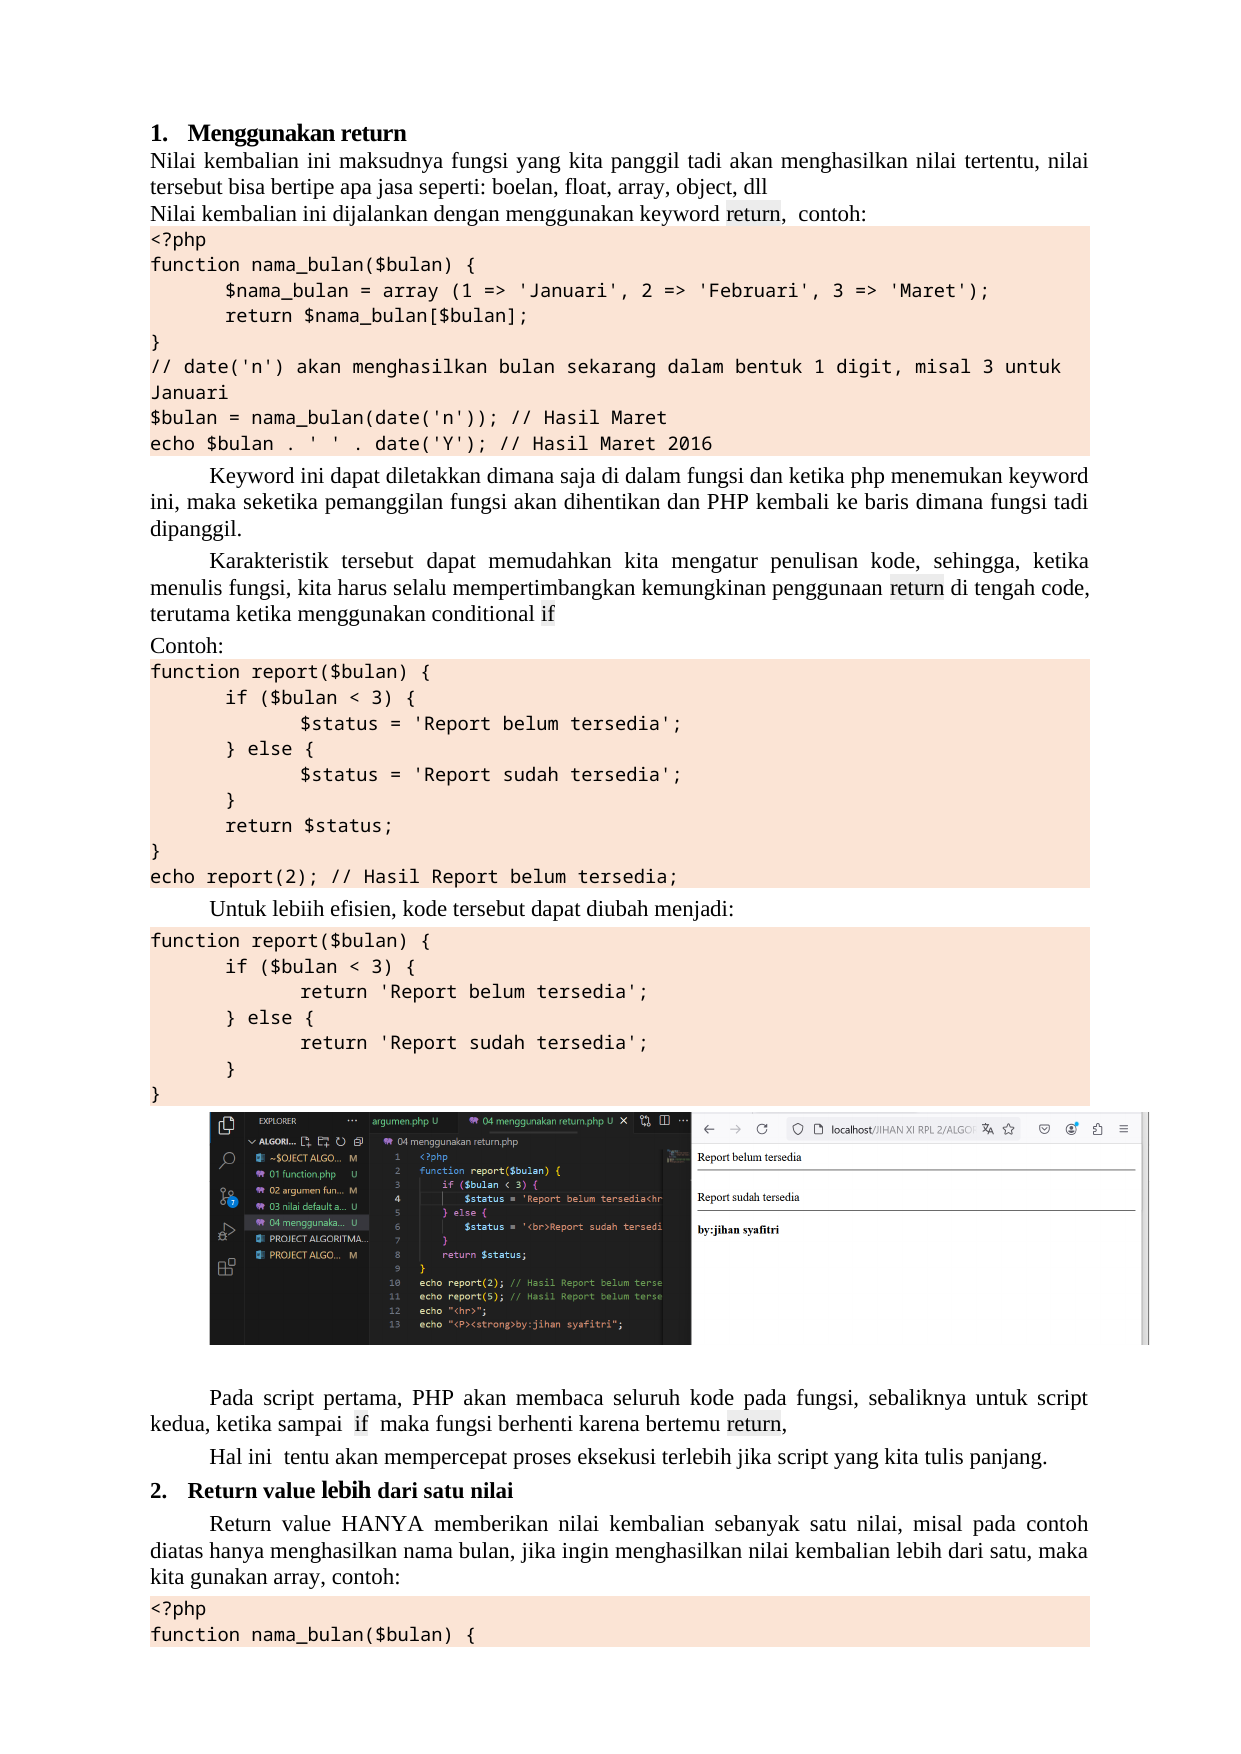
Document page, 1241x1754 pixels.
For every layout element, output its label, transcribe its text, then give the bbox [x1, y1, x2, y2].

text function nama_bulan($bulan) { [150, 1621, 1090, 1647]
text return 'Report belum tersedia'; [150, 978, 1090, 1004]
text } [150, 837, 1090, 863]
text } [150, 786, 1090, 812]
text return $status; [150, 812, 1090, 837]
text $bulan = nama_bulan(date('n')); // Hasil Maret [150, 404, 1090, 430]
text } [150, 1081, 1090, 1106]
text Return value HANYA memberikan nilai kembalian sebanyak satu nilai, misal pada contoh diatas hanya menghasilkan nama bulan, jika ingin menghasilkan nilai kembalian lebih dari satu, maka kita gunakan array, contoh: [150, 1510, 1090, 1589]
text if ($bulan < 3) { [150, 684, 1090, 710]
text } [150, 1055, 1090, 1081]
text function nama_bulan($bulan) { [150, 251, 1090, 277]
text return 'Report sudah tersedia'; [150, 1029, 1090, 1055]
text <?php [150, 1596, 1090, 1621]
text Pada script pertama, PHP akan membaca seluruh kode pada fungsi, sebaliknya untuk script kedua, ketika sampai if maka fungsi berhenti karena bertemu return, [150, 1384, 1090, 1436]
text if ($bulan < 3) { [150, 953, 1090, 978]
picture [209, 1112, 1150, 1345]
text } else { [150, 1004, 1090, 1029]
text // date('n') akan menghasilkan bulan sekarang dalam bentuk 1 digit, misal 3 untuk Januari [150, 353, 1090, 404]
text } else { [150, 735, 1090, 761]
text $status = 'Report belum tersedia'; [150, 710, 1090, 735]
text Contoh: [150, 632, 1090, 659]
text <?php [150, 226, 1090, 251]
text echo $bulan . ' ' . date('Y'); // Hasil Maret 2016 [150, 430, 1090, 456]
text $nama_bulan = array (1 => 'Januari', 2 => 'Februari', 3 => 'Maret'); [150, 277, 1090, 302]
text Nilai kembalian ini dijalankan dengan menggunakan keyword return, contoh: [150, 199, 1090, 226]
text Hal ini tentu akan mempercepat proses eksekusi terlebih jika script yang kita tulis panjang. [150, 1443, 1090, 1469]
list Return value lebih dari satu nilai [150, 1475, 1090, 1504]
text echo report(2); // Hasil Report belum tersedia; [150, 863, 1090, 888]
text } [150, 328, 1090, 353]
list Menggunakan return [150, 118, 1090, 147]
text $status = 'Report sudah tersedia'; [150, 761, 1090, 786]
text Karakteristik tersebut dapat memudahkan kita mengatur penulisan kode, sehingga, ketika menulis fungsi, kita harus selalu mempertimbangkan kemungkinan penggunaan return di tengah code, terutama ketika menggunakan conditional if [150, 547, 1090, 626]
text function report($bulan) { [150, 659, 1090, 684]
text return $nama_bulan[$bulan]; [150, 302, 1090, 328]
text Untuk lebiih efisien, kode tersebut dapat diubah menjadi: [150, 895, 1090, 921]
text Nilai kembalian ini maksudnya fungsi yang kita panggil tadi akan menghasilkan nilai tertentu, nilai tersebut bisa bertipe apa jasa seperti: boelan, float, array, object, dll [150, 147, 1090, 199]
text Keyword ini dapat diletakkan dimana saja di dalam fungsi dan ketika php menemukan keyword ini, maka seketika pemanggilan fungsi akan dihentikan dan PHP kembali ke baris dimana fungsi tadi dipanggil. [150, 462, 1090, 541]
text function report($bulan) { [150, 927, 1090, 953]
